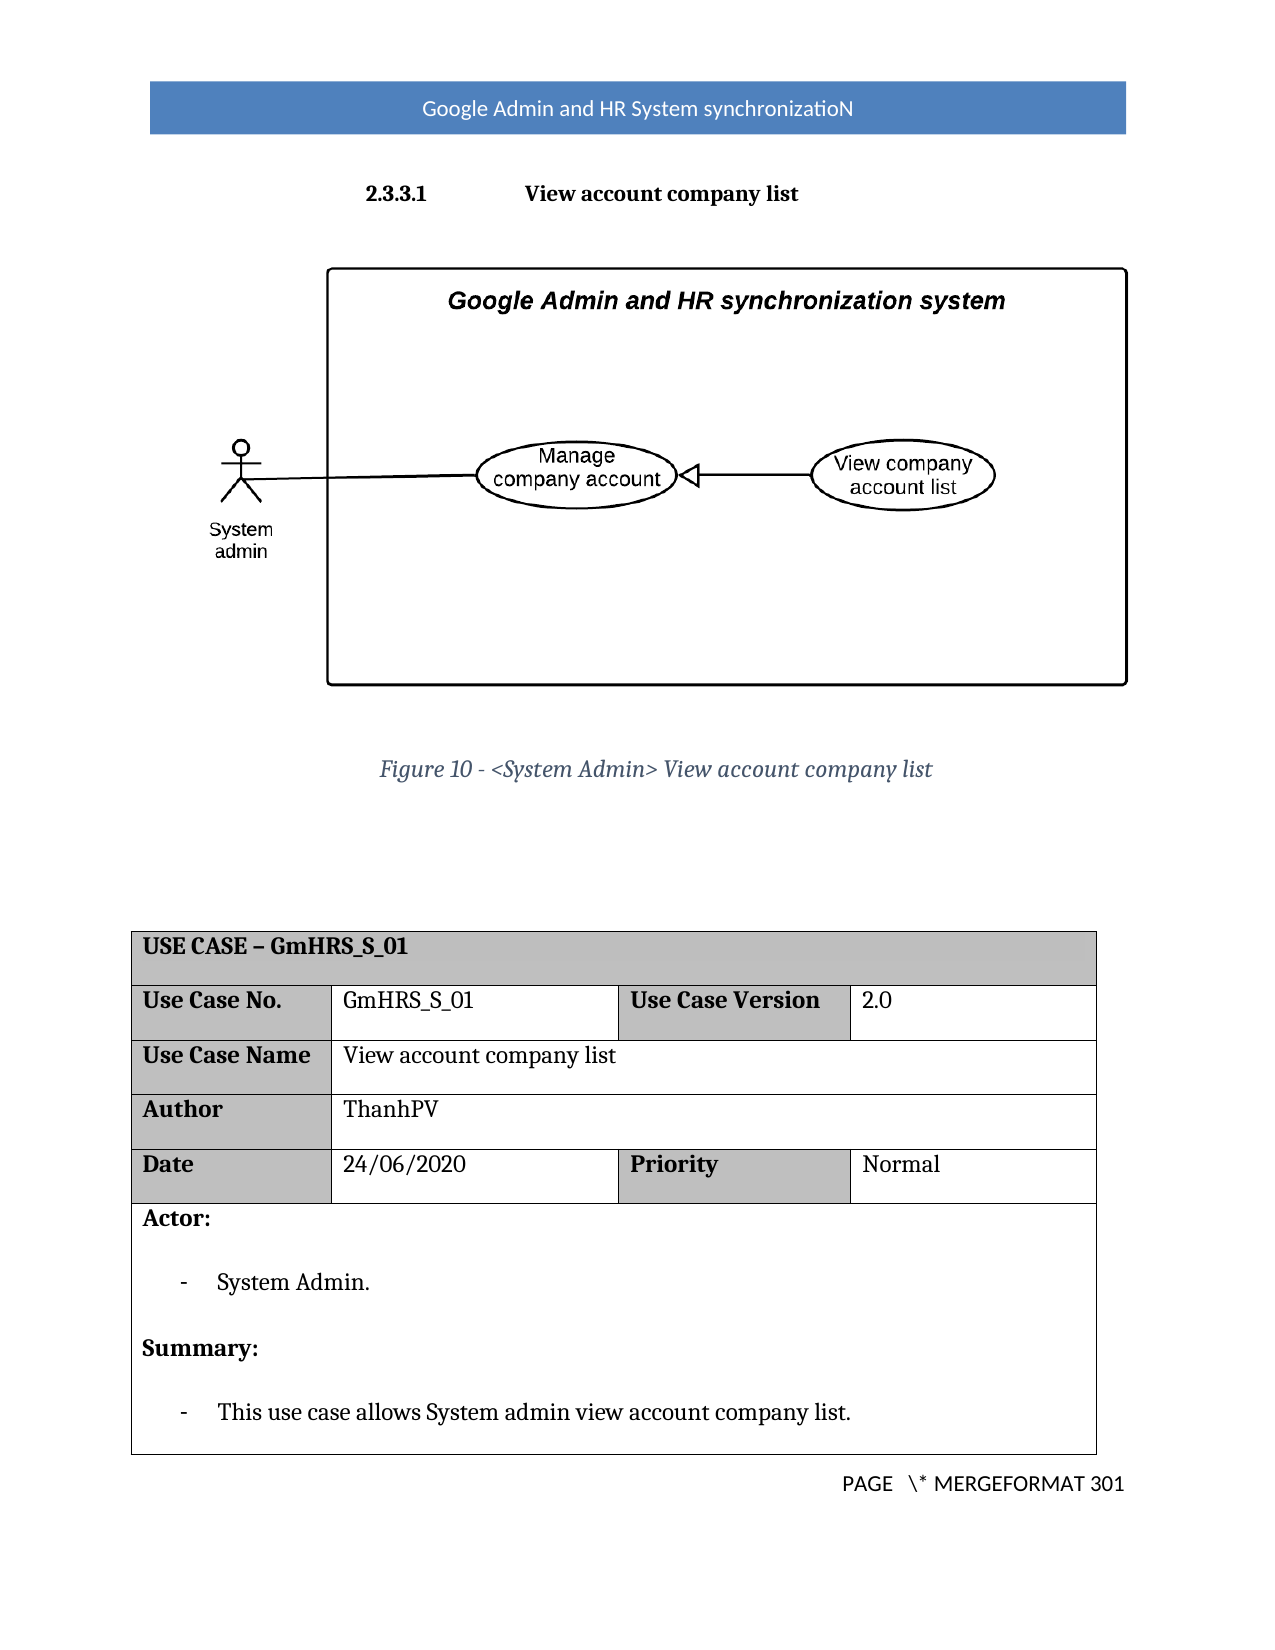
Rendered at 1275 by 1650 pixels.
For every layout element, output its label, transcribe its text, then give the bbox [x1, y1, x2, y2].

table_cell View account company list [332, 1041, 1096, 1094]
table_cell GmHRS_S_01 [332, 986, 618, 1040]
table_cell Use Case No. [132, 986, 331, 1040]
table_cell Priority [619, 1150, 850, 1203]
table_cell Author [132, 1095, 331, 1149]
table_cell 2.0 [851, 986, 1096, 1040]
text Figure 10 - <System Admin> View account company list [187, 755, 1125, 783]
table_cell Normal [851, 1150, 1096, 1203]
table_header USE CASE – GmHRS_S_01 [132, 932, 1096, 985]
table_cell Use Case Name [132, 1041, 331, 1094]
table_cell 24/06/2020 [332, 1150, 618, 1203]
picture [187, 240, 1163, 722]
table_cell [132, 1204, 1096, 1454]
table_cell Date [132, 1150, 331, 1203]
table_cell Use Case Version [619, 986, 850, 1040]
table_cell ThanhPV [332, 1095, 1096, 1149]
subtitle View account company list [366, 181, 1125, 207]
